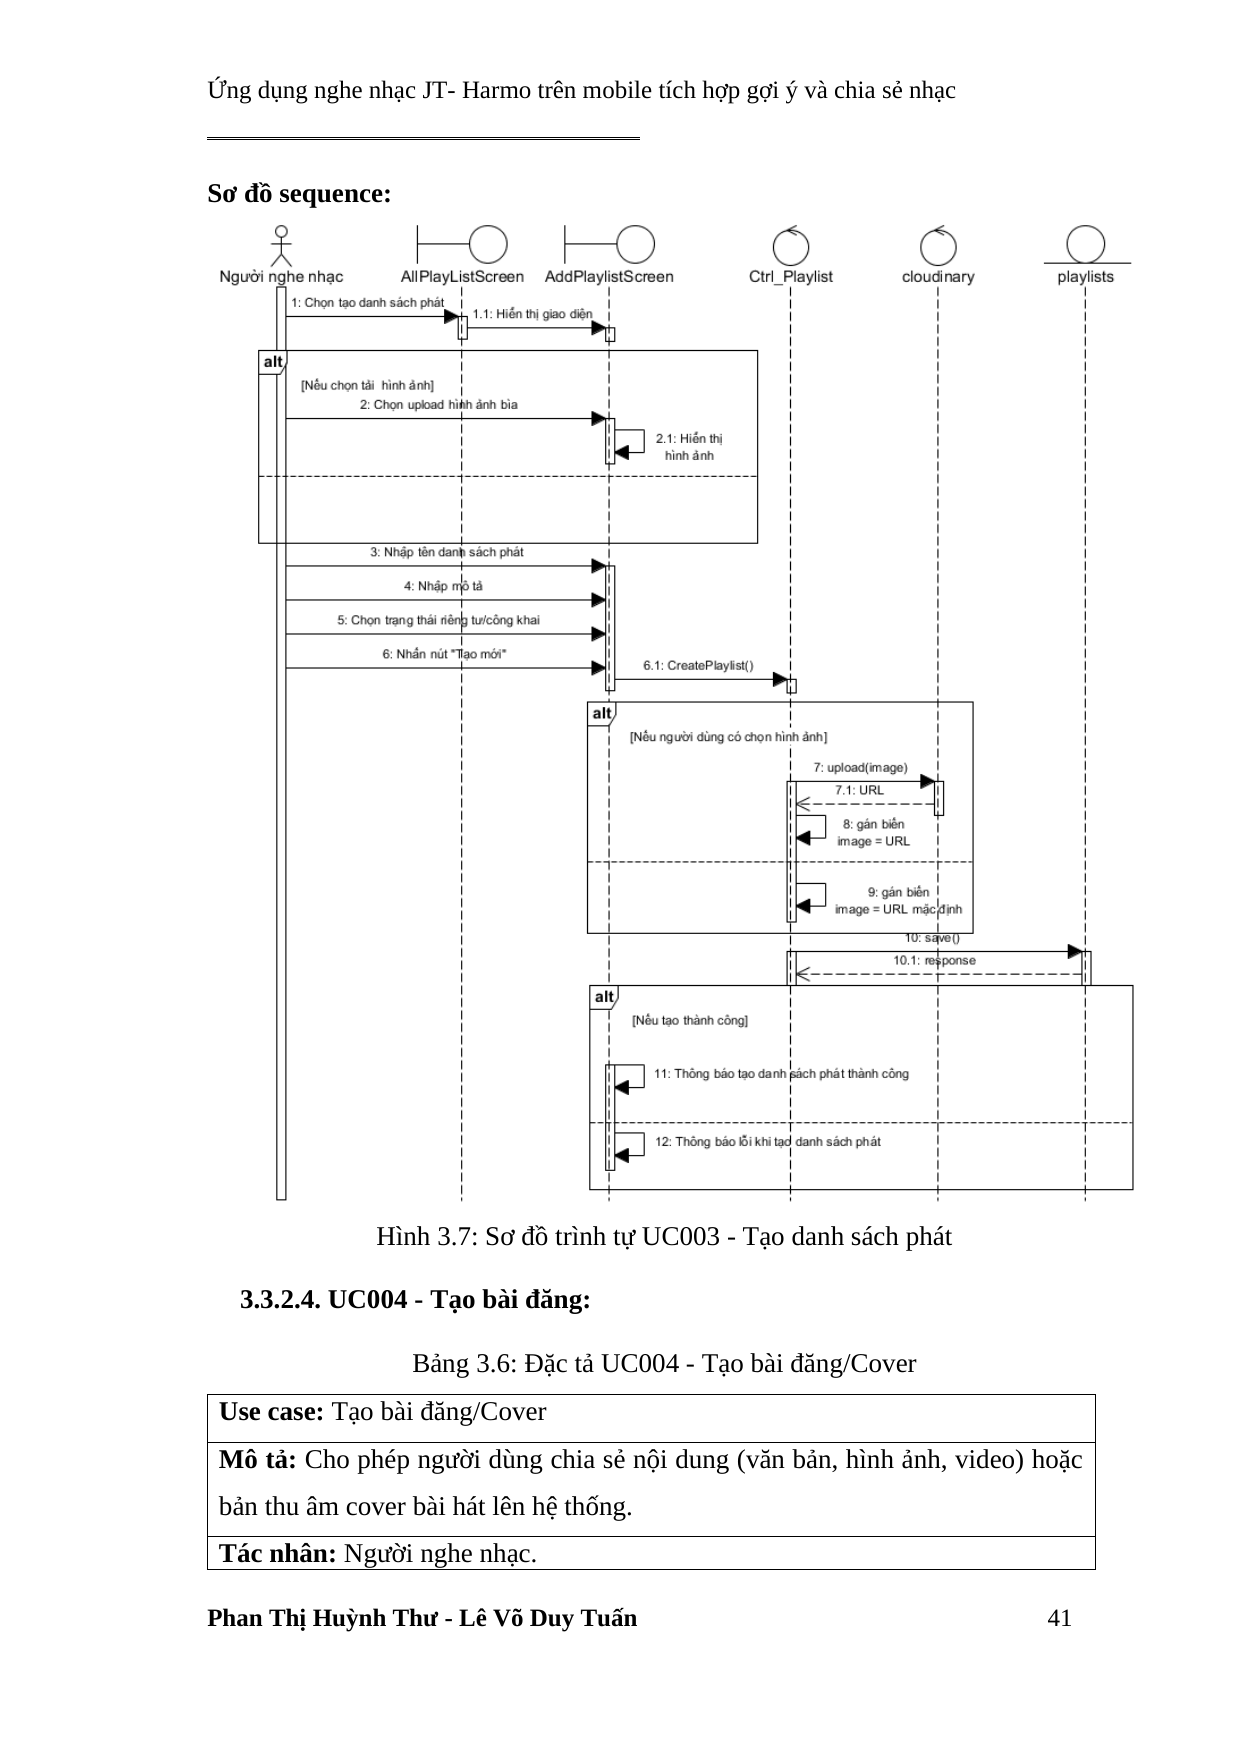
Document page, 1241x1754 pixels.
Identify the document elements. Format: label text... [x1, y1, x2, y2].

picture [207, 223, 1137, 1205]
table_cell Tác nhân: Người nghe nhạc. [208, 1537, 1095, 1568]
text Hình 3.7: Sơ đồ trình tự UC003 - Tạo danh sách phát [207, 1220, 1122, 1251]
subtitle 3.3.2.4. UC004 - Tạo bài đăng: [207, 1283, 1122, 1314]
table_header Use case: Tạo bài đăng/Cover [208, 1395, 1095, 1442]
table_cell Mô tả: Cho phép người dùng chia sẻ nội dung (văn bản, hình ảnh, video) hoặc bản thu âm cover bài hát lên hệ thống. [208, 1443, 1095, 1536]
text Sơ đồ sequence: [207, 177, 1122, 208]
text Bảng 3.6: Đặc tả UC004 - Tạo bài đăng/Cover [207, 1347, 1122, 1379]
